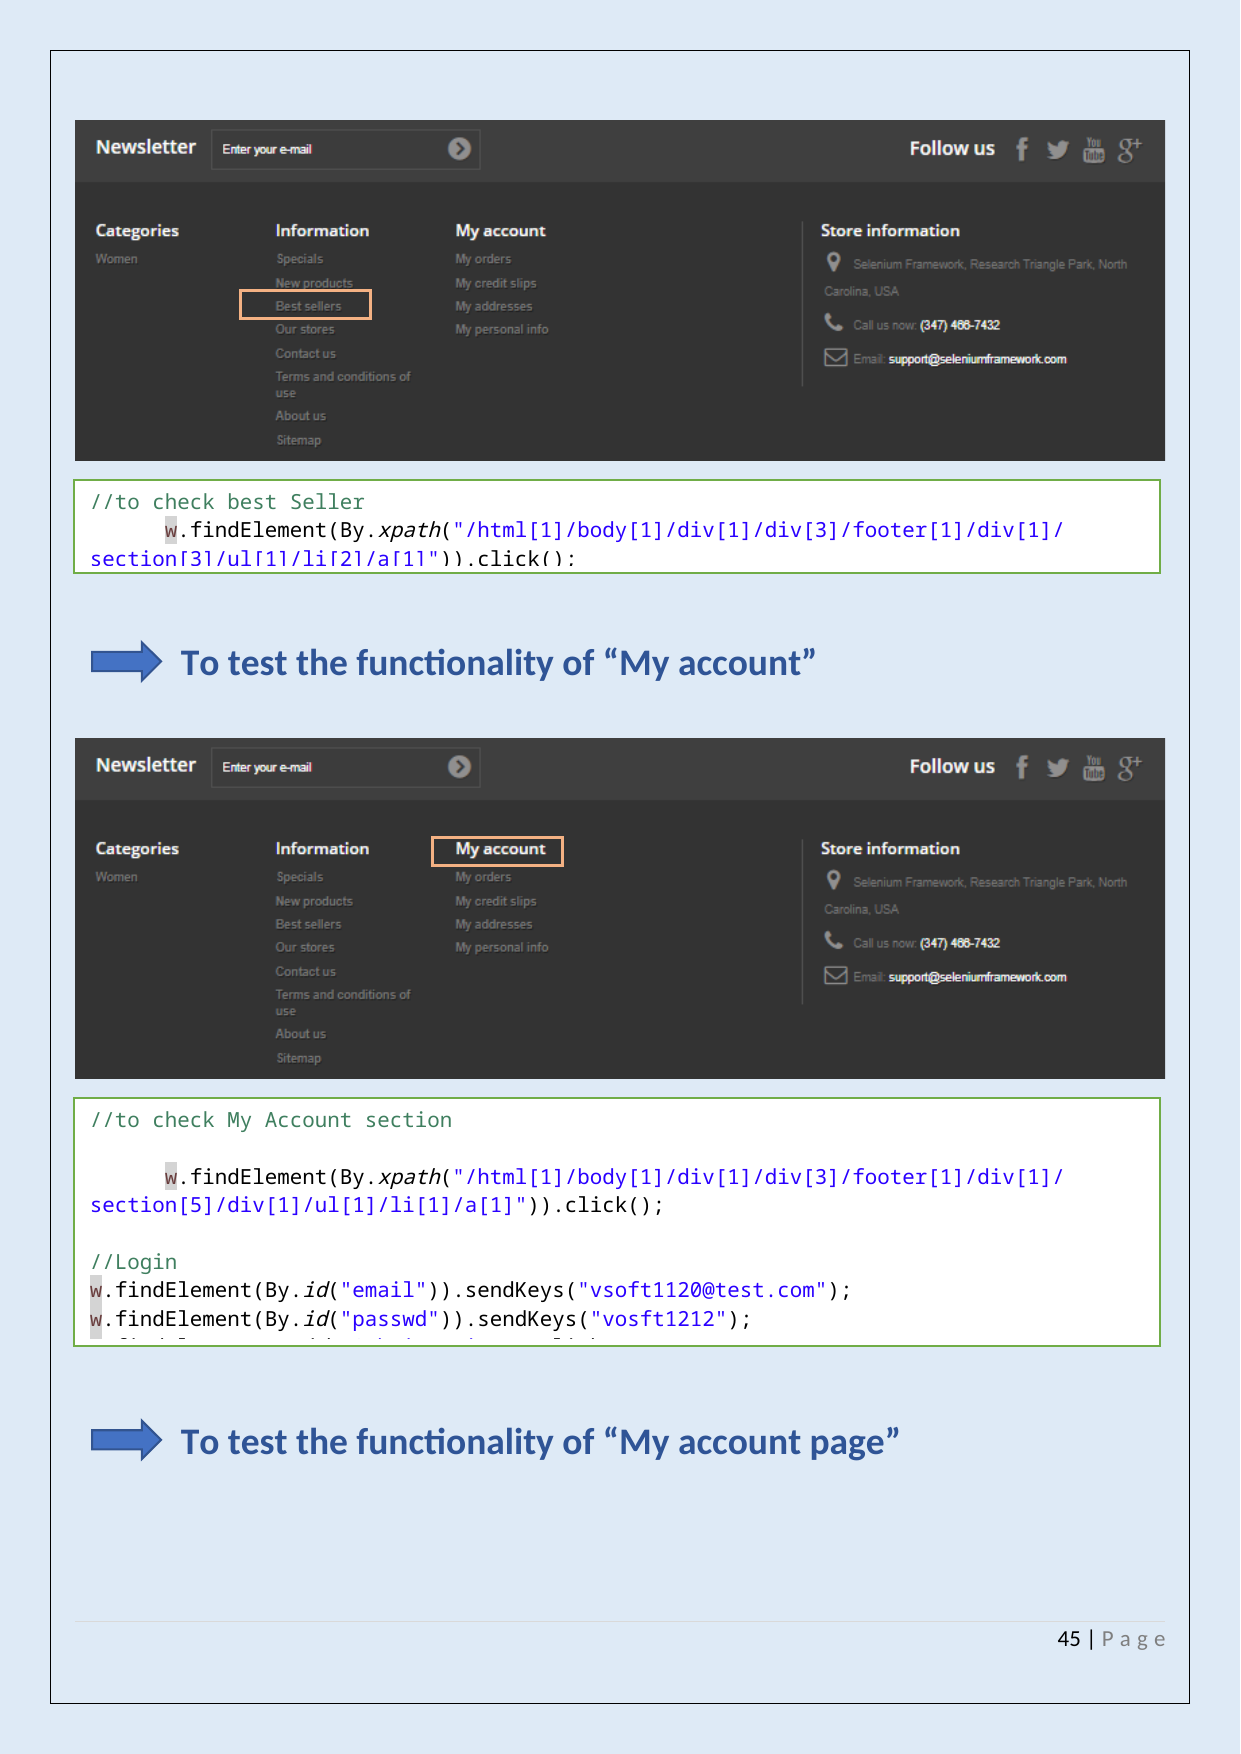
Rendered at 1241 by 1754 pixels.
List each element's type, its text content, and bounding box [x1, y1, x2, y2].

text To test the functionality of “My account” [75, 639, 1165, 685]
picture [75, 120, 1166, 461]
text To test the functionality of “My account page” [75, 1418, 1165, 1463]
picture [75, 738, 1166, 1079]
